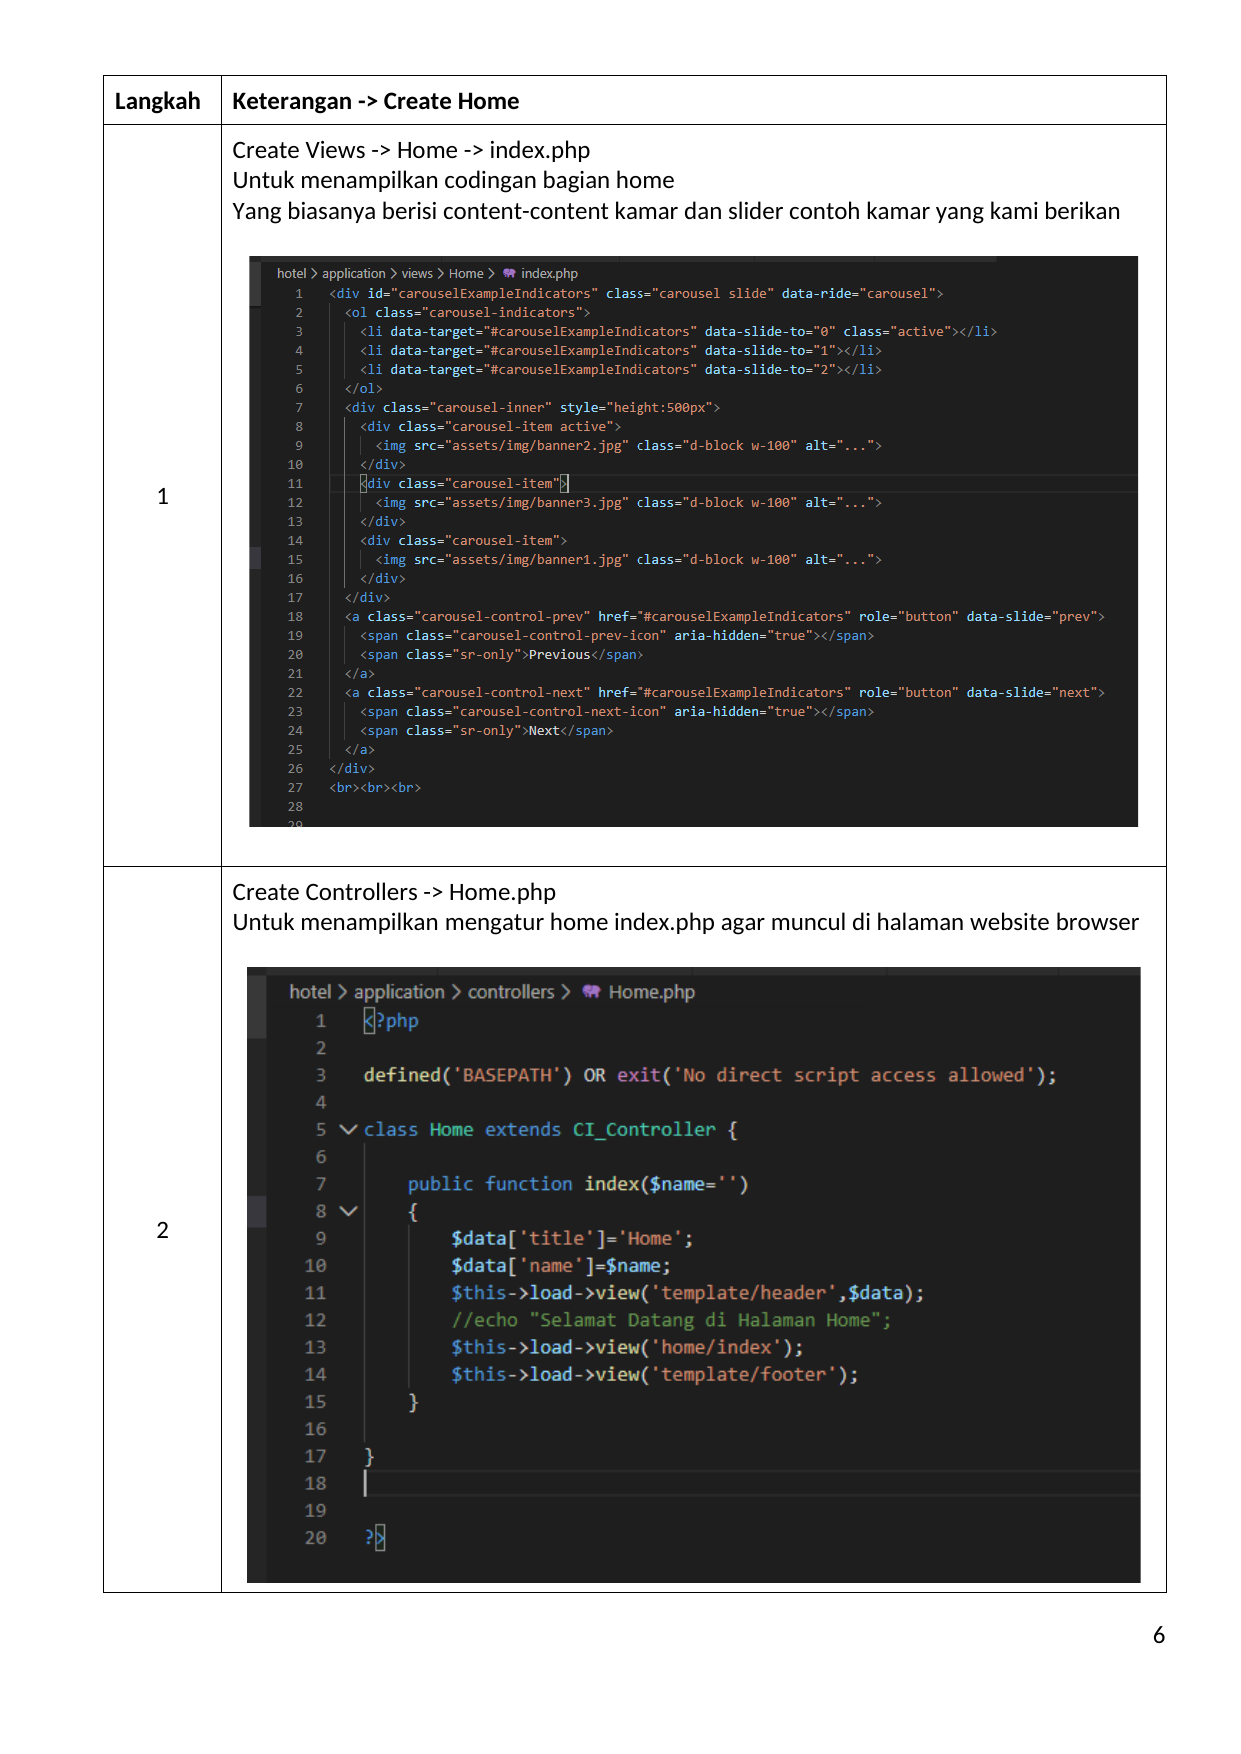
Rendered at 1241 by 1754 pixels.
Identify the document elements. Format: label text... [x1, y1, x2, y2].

table_cell Create Controllers -> Home.php Untuk menampilkan mengatur home index.php agar muncul di halaman website browser [222, 867, 1166, 1592]
table_cell 1 [104, 125, 221, 866]
picture [247, 967, 1141, 1583]
table_cell Create Views -> Home -> index.php Untuk menampilkan codingan bagian home Yang biasanya berisi content-content kamar dan slider contoh kamar yang kami berikan [222, 125, 1166, 866]
table_header Langkah [104, 76, 221, 124]
table_header Keterangan -> Create Home [222, 76, 1166, 124]
table_cell 2 [104, 867, 221, 1592]
picture [249, 256, 1139, 827]
